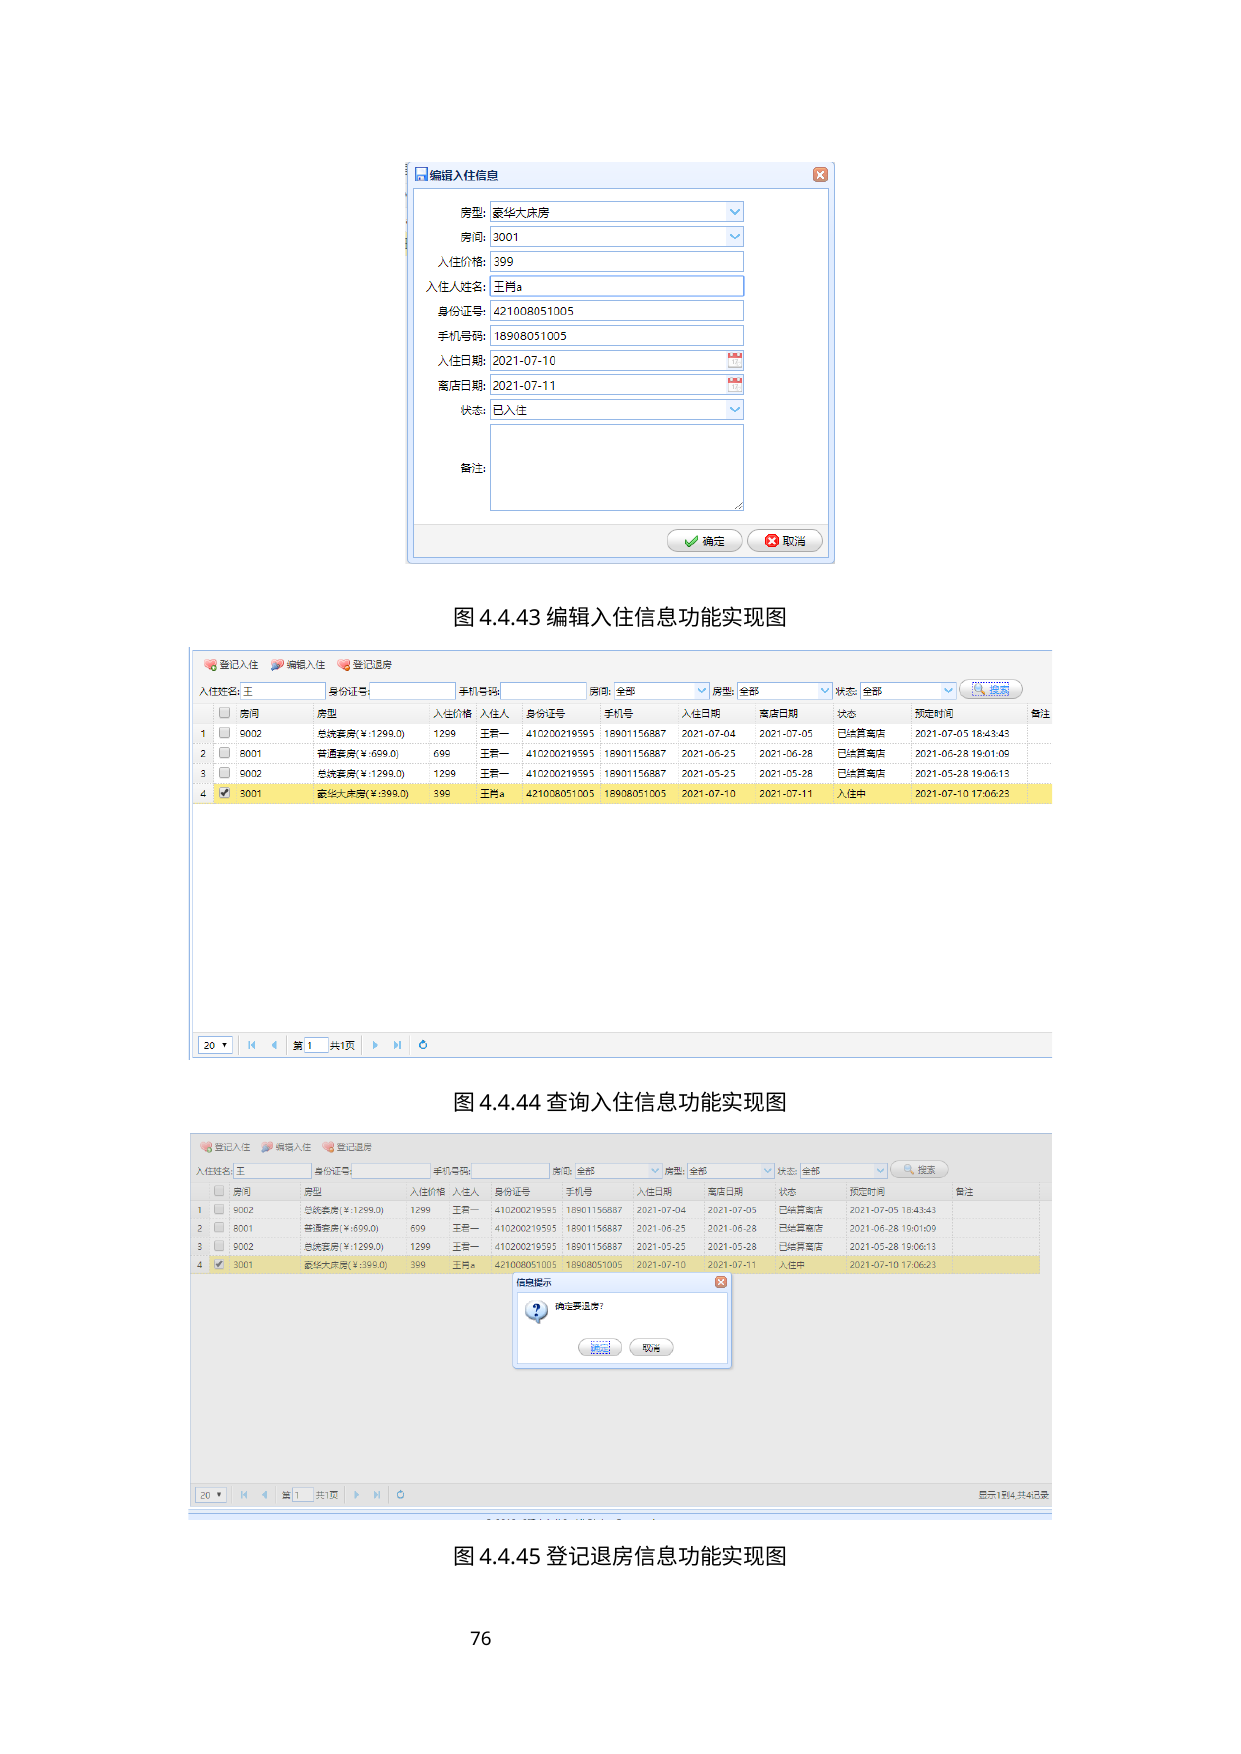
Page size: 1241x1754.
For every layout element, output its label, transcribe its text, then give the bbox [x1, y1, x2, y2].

text 图4.4.44 查询入住信息功能实现图 [187, 1085, 1053, 1118]
text 图4.4.43 编辑入住信息功能实现图 [187, 599, 1053, 632]
picture [188, 1133, 1052, 1520]
picture [188, 647, 1053, 1060]
picture [405, 162, 835, 564]
text 图4.4.45 登记退房信息功能实现图 [187, 1538, 1053, 1571]
